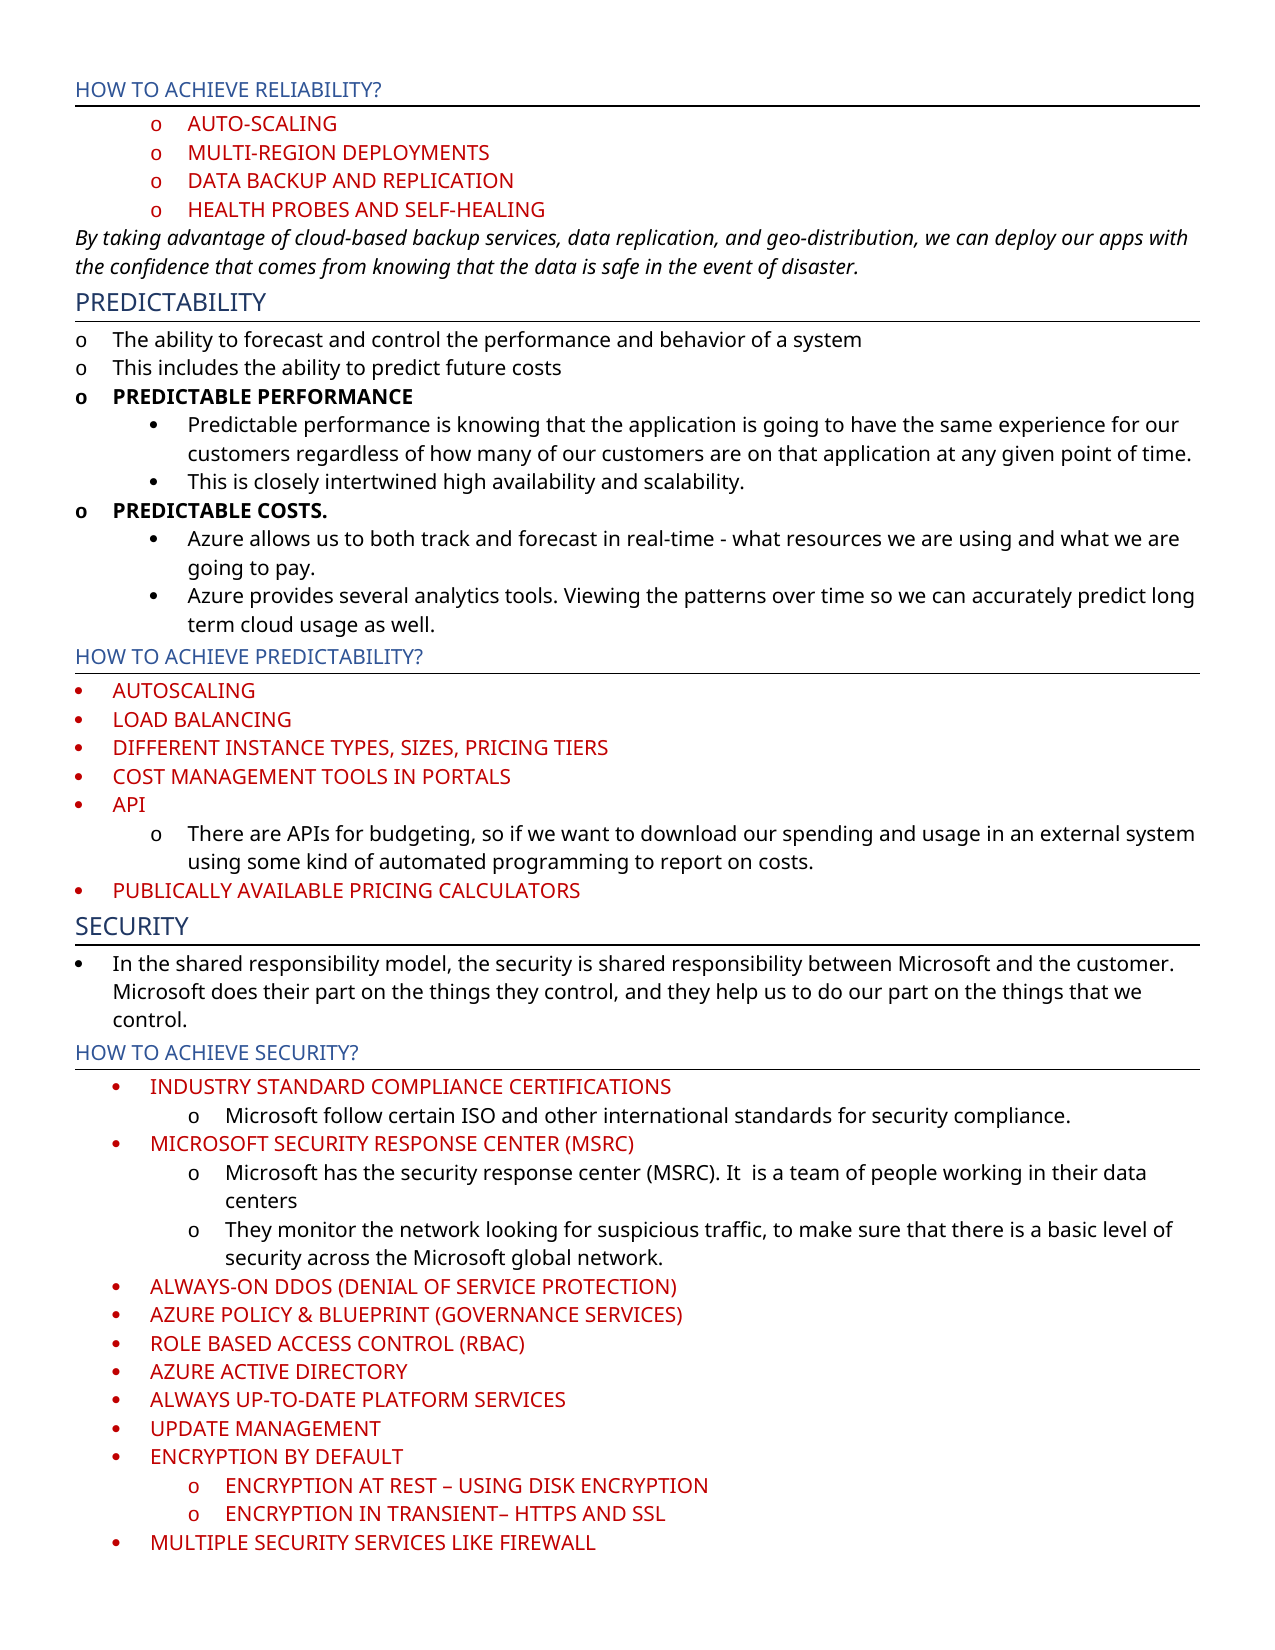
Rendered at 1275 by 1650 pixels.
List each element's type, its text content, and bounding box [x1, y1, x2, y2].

subtitle HOW TO ACHIEVE SECURITY? [75, 1038, 1200, 1069]
list ENCRYPTION AT REST – USING DISK ENCRYPTION [187, 1471, 1200, 1499]
list They monitor the network looking for suspicious traffic, to make sure that there is a basic level of security across the Microsoft global network. [187, 1215, 1200, 1272]
list ENCRYPTION IN TRANSIENT– HTTPS AND SSL [187, 1499, 1200, 1528]
list This includes the ability to predict future costs [75, 353, 1200, 382]
list AZURE POLICY & BLUEPRINT (GOVERNANCE SERVICES) [112, 1300, 1200, 1329]
subtitle PREDICTABILITY [75, 284, 1200, 321]
list INDUSTRY STANDARD COMPLIANCE CERTIFICATIONS [112, 1072, 1200, 1101]
list This is closely intertwined high availability and scalability. [150, 467, 1200, 496]
text By taking advantage of cloud-based backup services, data replication, and geo-distribution, we can deploy our apps with the confidence that comes from knowing that the data is safe in the event of disaster. [75, 223, 1200, 280]
list ROLE BASED ACCESS CONTROL (RBAC) [112, 1329, 1200, 1357]
list The ability to forecast and control the performance and behavior of a system [75, 325, 1200, 353]
list MULTI-REGION DEPLOYMENTS [150, 138, 1200, 166]
subtitle HOW TO ACHIEVE PREDICTABILITY? [75, 642, 1200, 673]
list AUTOSCALING [75, 677, 1200, 705]
list PREDICTABLE COSTS. [75, 496, 1200, 524]
list PUBLICALLY AVAILABLE PRICING CALCULATORS [75, 876, 1200, 904]
list AZURE ACTIVE DIRECTORY [112, 1357, 1200, 1386]
list COST MANAGEMENT TOOLS IN PORTALS [75, 762, 1200, 790]
list API [75, 790, 1200, 819]
list Azure provides several analytics tools. Viewing the patterns over time so we can accurately predict long term cloud usage as well. [150, 581, 1200, 638]
list ENCRYPTION BY DEFAULT [112, 1442, 1200, 1471]
list Microsoft follow certain ISO and other international standards for security compliance. [187, 1101, 1200, 1129]
list ALWAYS-ON DDOS (DENIAL OF SERVICE PROTECTION) [112, 1272, 1200, 1300]
list LOAD BALANCING [75, 705, 1200, 733]
list ALWAYS UP-TO-DATE PLATFORM SERVICES [112, 1386, 1200, 1414]
list MULTIPLE SECURITY SERVICES LIKE FIREWALL [112, 1528, 1200, 1556]
list In the shared responsibility model, the security is shared responsibility between Microsoft and the customer. Microsoft does their part on the things they control, and they help us to do our part on the things that we control. [75, 949, 1200, 1034]
list There are APIs for budgeting, so if we want to download our spending and usage in an external system using some kind of automated programming to report on costs. [150, 819, 1200, 876]
list Microsoft has the security response center (MSRC). It is a team of people working in their data centers [187, 1158, 1200, 1215]
list DATA BACKUP AND REPLICATION [150, 166, 1200, 195]
list DIFFERENT INSTANCE TYPES, SIZES, PRICING TIERS [75, 733, 1200, 762]
list AUTO-SCALING [150, 109, 1200, 138]
list PREDICTABLE PERFORMANCE [75, 382, 1200, 411]
list UPDATE MANAGEMENT [112, 1414, 1200, 1442]
list HEALTH PROBES AND SELF-HEALING [150, 195, 1200, 223]
list MICROSOFT SECURITY RESPONSE CENTER (MSRC) [112, 1129, 1200, 1158]
subtitle HOW TO ACHIEVE RELIABILITY? [75, 75, 1200, 105]
list Predictable performance is knowing that the application is going to have the same experience for our customers regardless of how many of our customers are on that application at any given point of time. [150, 411, 1200, 467]
list Azure allows us to both track and forecast in real-time - what resources we are using and what we are going to pay. [150, 524, 1200, 581]
subtitle SECURITY [75, 908, 1200, 944]
